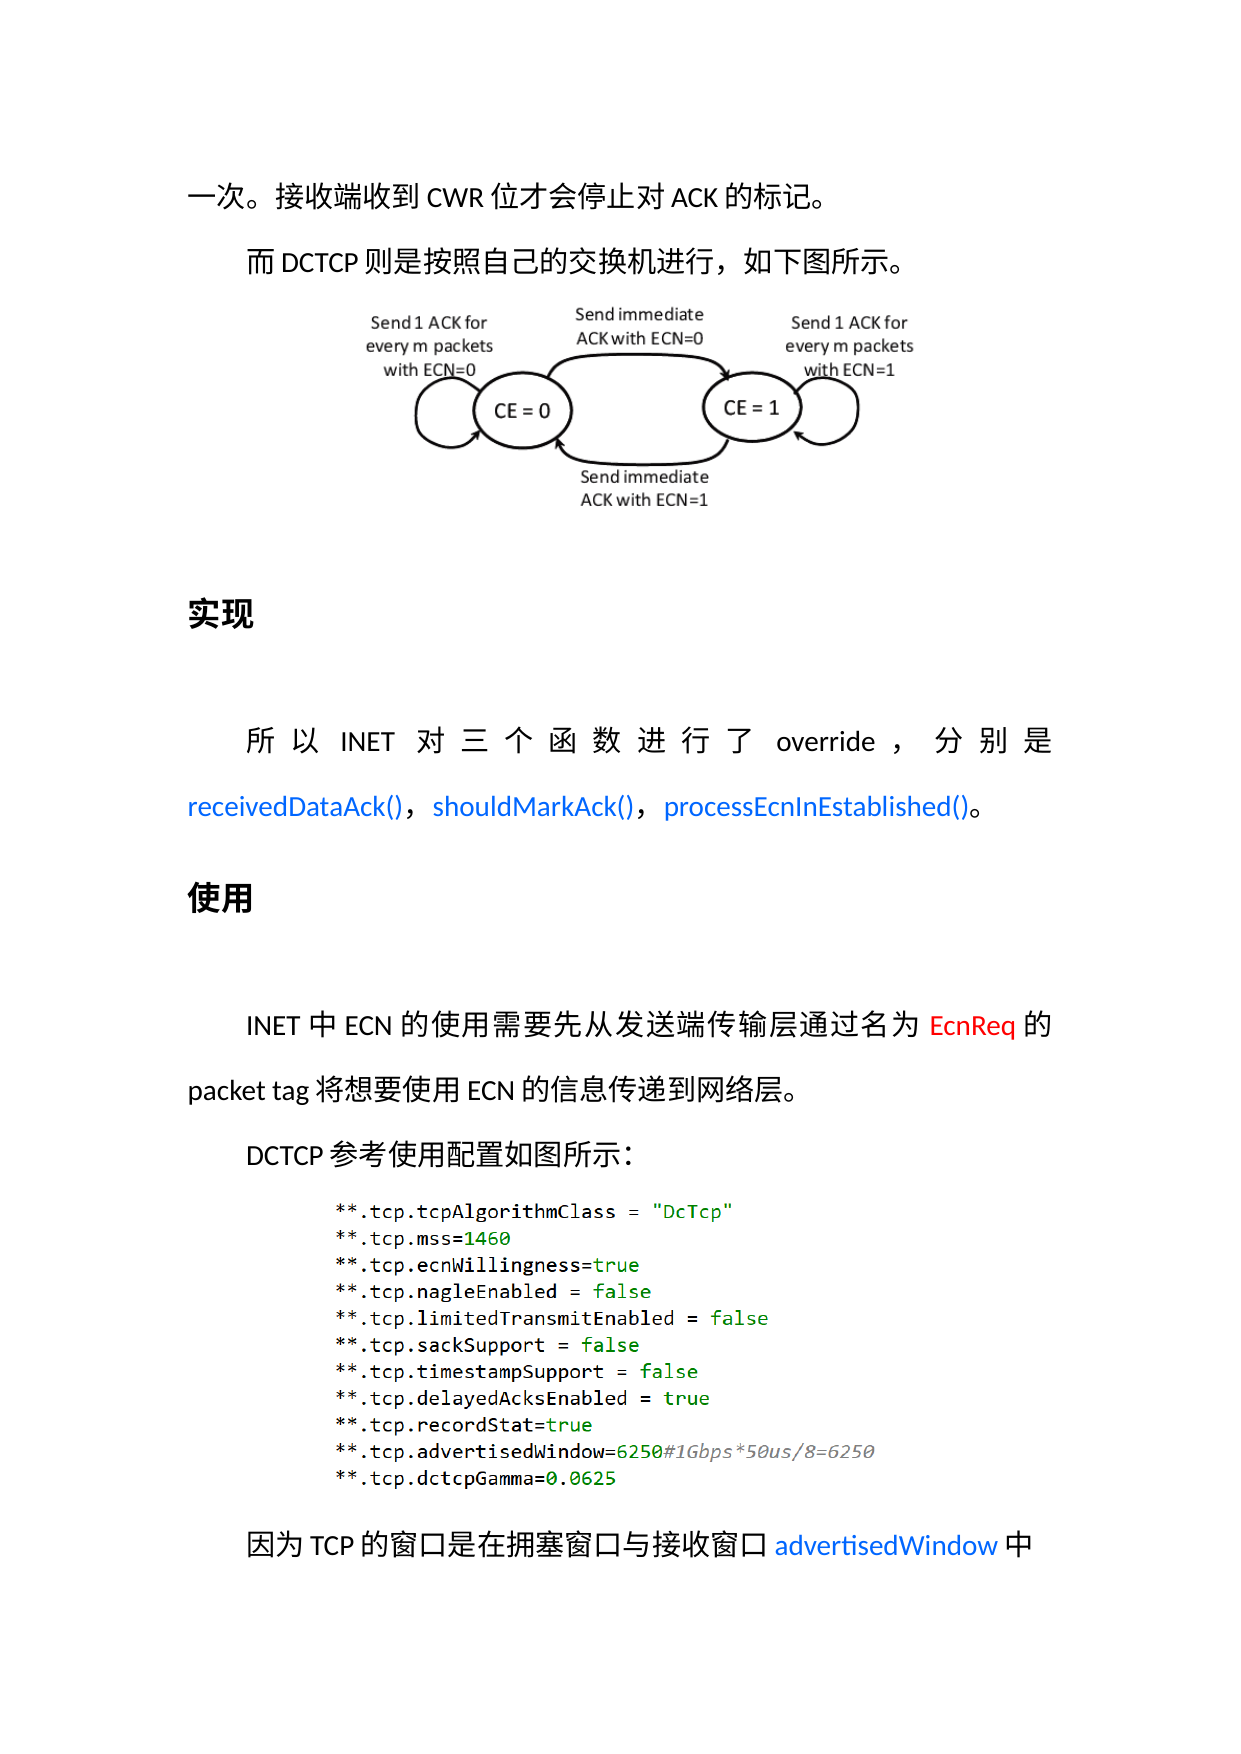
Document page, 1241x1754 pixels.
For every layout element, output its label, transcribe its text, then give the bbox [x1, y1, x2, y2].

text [187, 1511, 1053, 1576]
picture [349, 292, 950, 529]
text 所以INET对三个函数进行了override，分别是receivedDataAck()，shouldMarkAck()，processEcnInEstablished()。 [187, 706, 1053, 836]
text DCTCP参考使用配置如图所示： [187, 1121, 1053, 1186]
text INET中ECN的使用需要先从发送端传输层通过名为EcnReq的packet tag将想要使用ECN的信息传递到网络层。 [187, 991, 1053, 1121]
subtitle 实现 [187, 579, 1053, 644]
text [187, 162, 1053, 227]
text 而DCTCP则是按照自己的交换机进行，如下图所示。 [187, 227, 1053, 292]
subtitle 使用 [187, 863, 1053, 928]
picture [331, 1185, 909, 1501]
